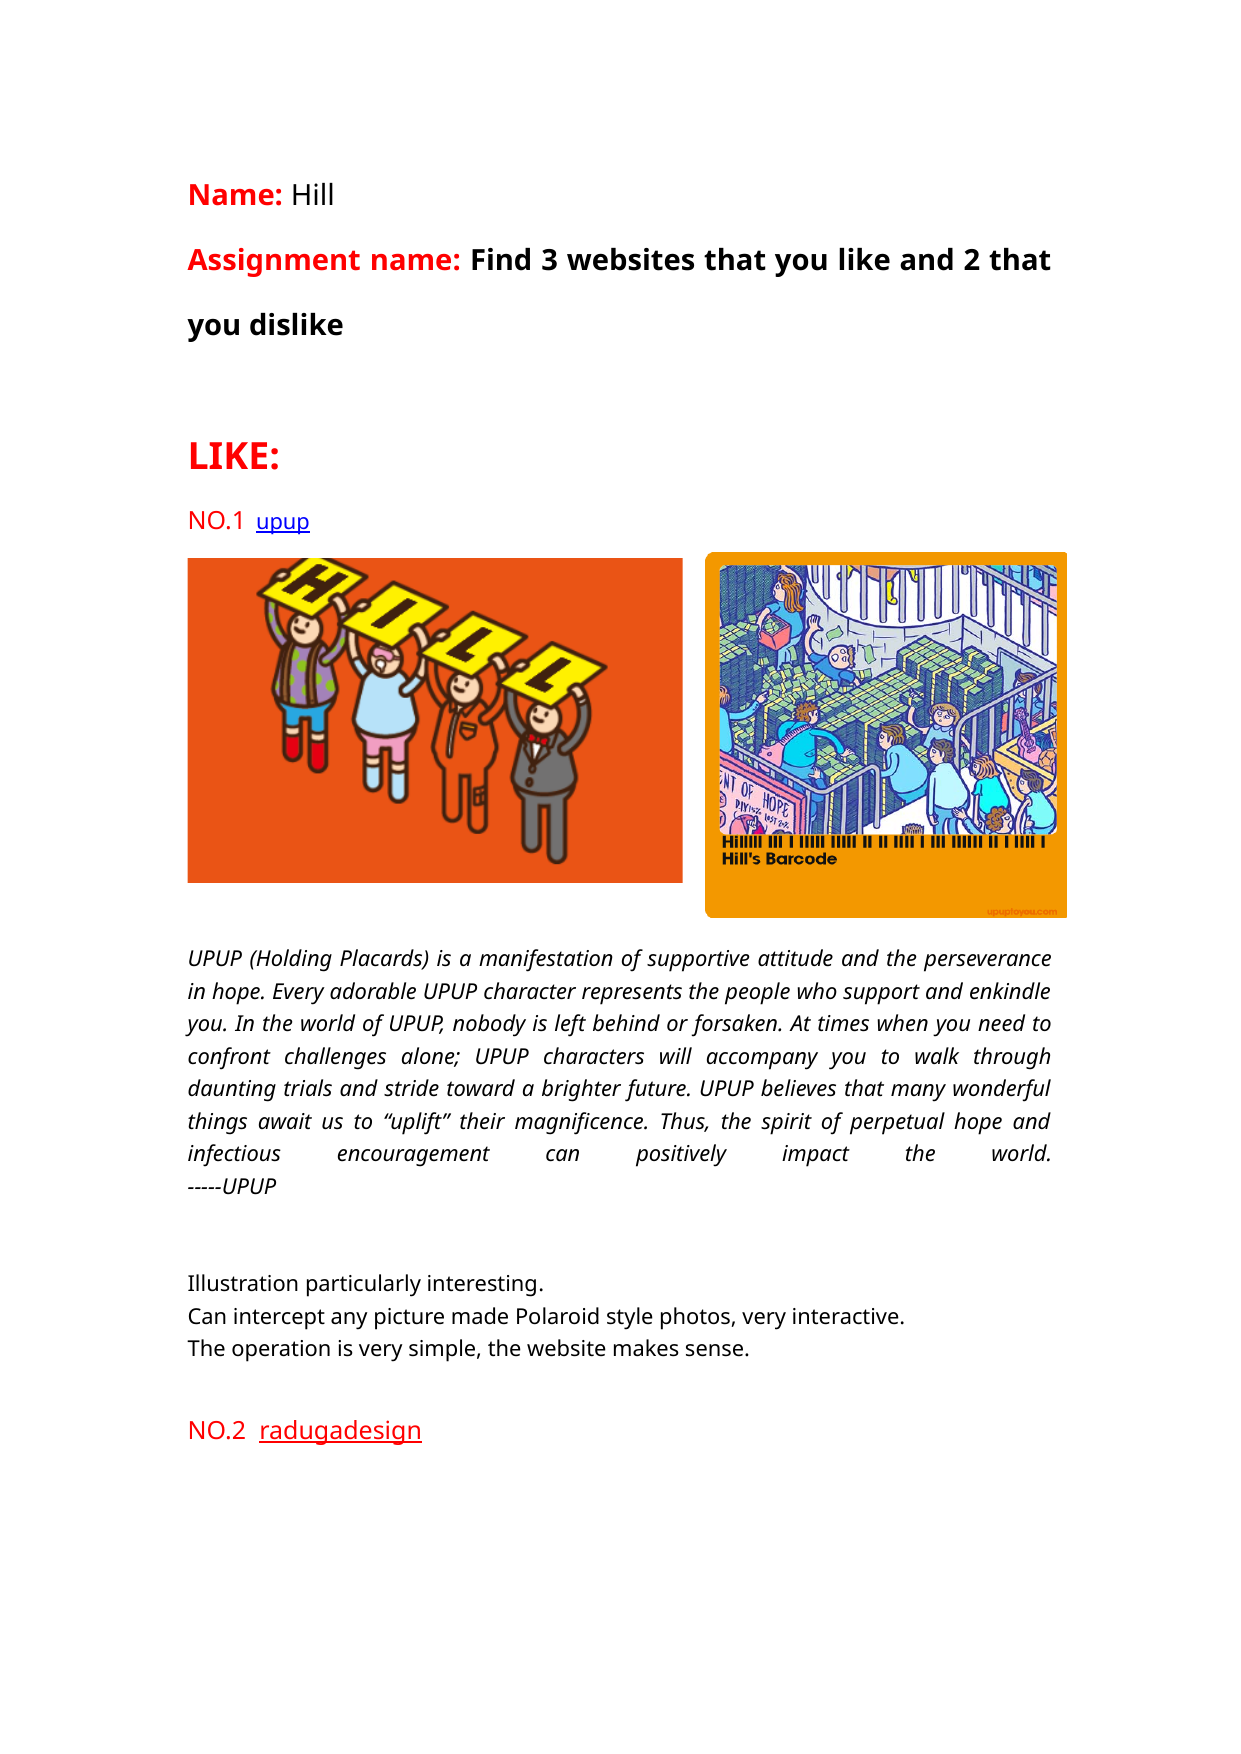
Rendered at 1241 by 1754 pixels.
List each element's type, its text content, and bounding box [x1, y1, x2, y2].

text Assignment name: Find 3 websites that you like and 2 that you dislike [187, 227, 1053, 357]
text NO.2 radugadesign [187, 1397, 1053, 1462]
text Illustration particularly interesting. Can intercept any picture made Polaroid style photos, very interactive. The operation is very simple, the website makes sense. [187, 1267, 1053, 1364]
picture [705, 552, 1067, 918]
text NO.1 upup [187, 487, 1053, 552]
picture [187, 558, 683, 883]
text UPUP (Holding Placards) is a manifestation of supportive attitude and the perseverance in hope. Every adorable UPUP character represents the people who support and enkindle you. In the world of UPUP, nobody is left behind or forsaken. At times when you need to confront challenges alone; UPUP characters will accompany you to walk through daunting trials and stride toward a brighter future. UPUP believes that many wonderful things await us to “uplift” their magnificence. Thus, the spirit of perpetual hope and infectious encouragement can positively impact the world. -----UPUP [187, 942, 1053, 1202]
text Name: Hill [187, 162, 1053, 227]
text LIKE: [187, 422, 1053, 487]
